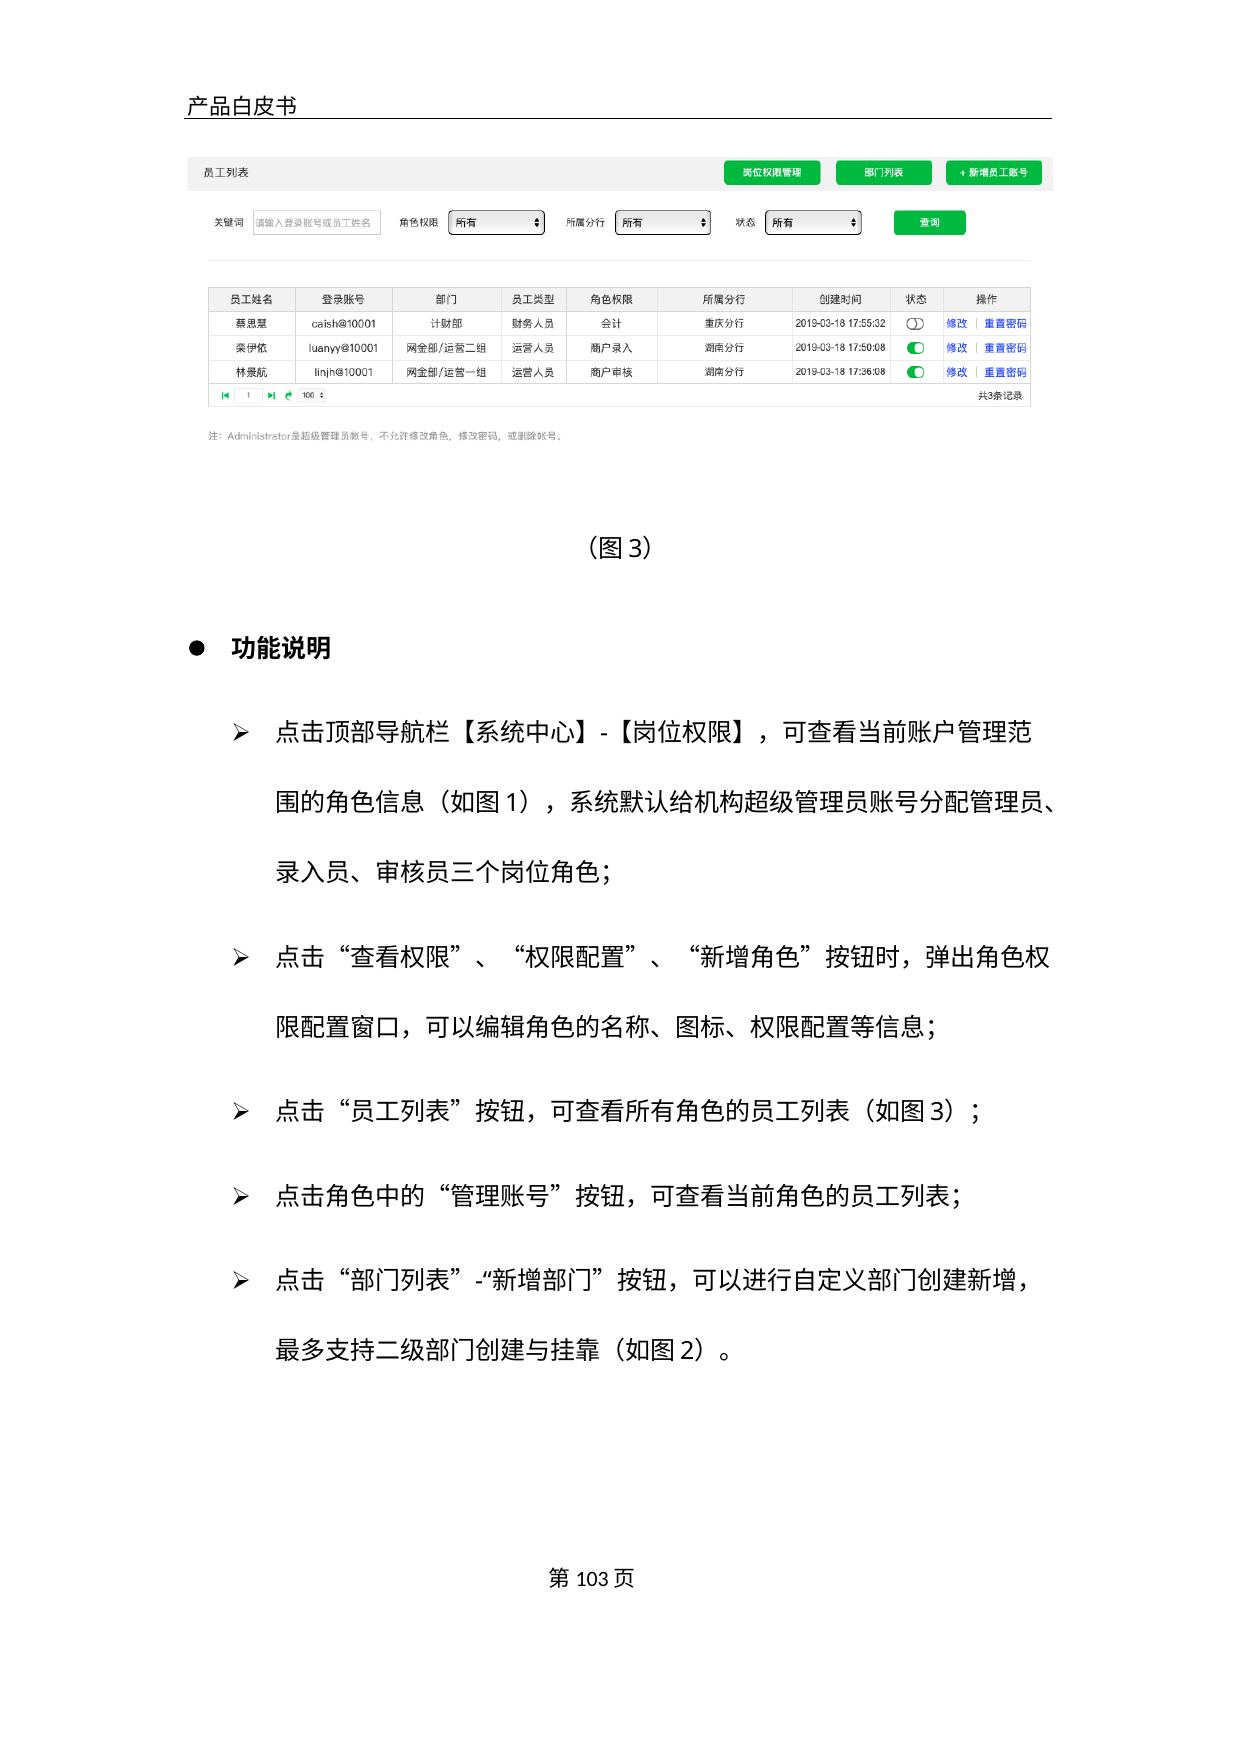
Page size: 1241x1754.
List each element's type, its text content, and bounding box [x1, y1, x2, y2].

list 点击顶部导航栏【系统中心】-【岗位权限】，可查看当前账户管理范围的角色信息（如图1），系统默认给机构超级管理员账号分配管理员、录入员、审核员三个岗位角色； [231, 698, 1053, 903]
text （图3） [187, 514, 1053, 579]
list 点击角色中的“管理账号”按钮，可查看当前角色的员工列表； [231, 1162, 1053, 1227]
picture [187, 157, 1053, 473]
list 点击“部门列表”-“新增部门”按钮，可以进行自定义部门创建新增，最多支持二级部门创建与挂靠（如图2）。 [231, 1246, 1053, 1381]
list 功能说明 [187, 614, 1053, 679]
list 点击“查看权限”、“权限配置”、“新增角色”按钮时，弹出角色权限配置窗口，可以编辑角色的名称、图标、权限配置等信息； [231, 923, 1053, 1058]
list 点击“员工列表”按钮，可查看所有角色的员工列表（如图3）； [231, 1077, 1053, 1142]
